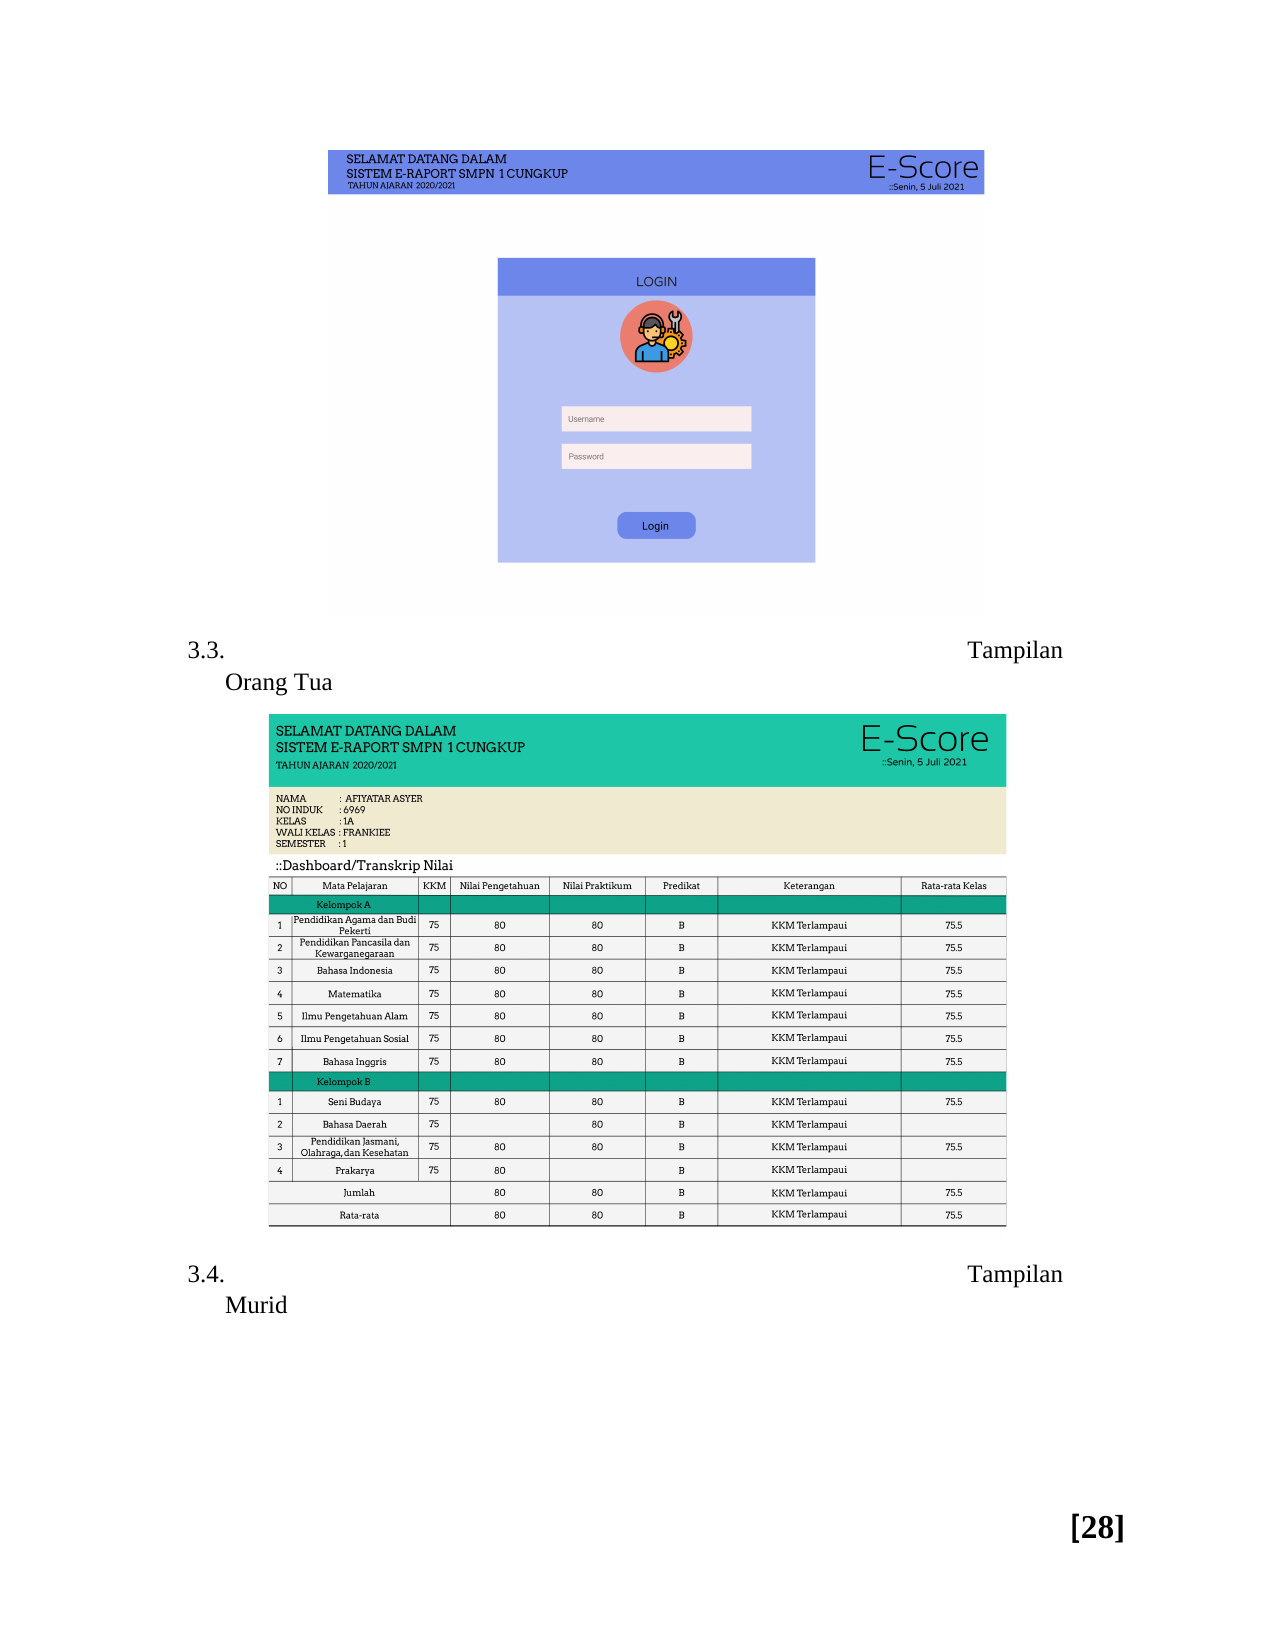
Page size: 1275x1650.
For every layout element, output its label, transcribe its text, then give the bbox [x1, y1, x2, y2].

list Tampilan Orang Tua [187, 636, 1125, 695]
picture [268, 714, 1007, 1241]
list Tampilan Murid [187, 1259, 1125, 1319]
picture [328, 150, 985, 617]
